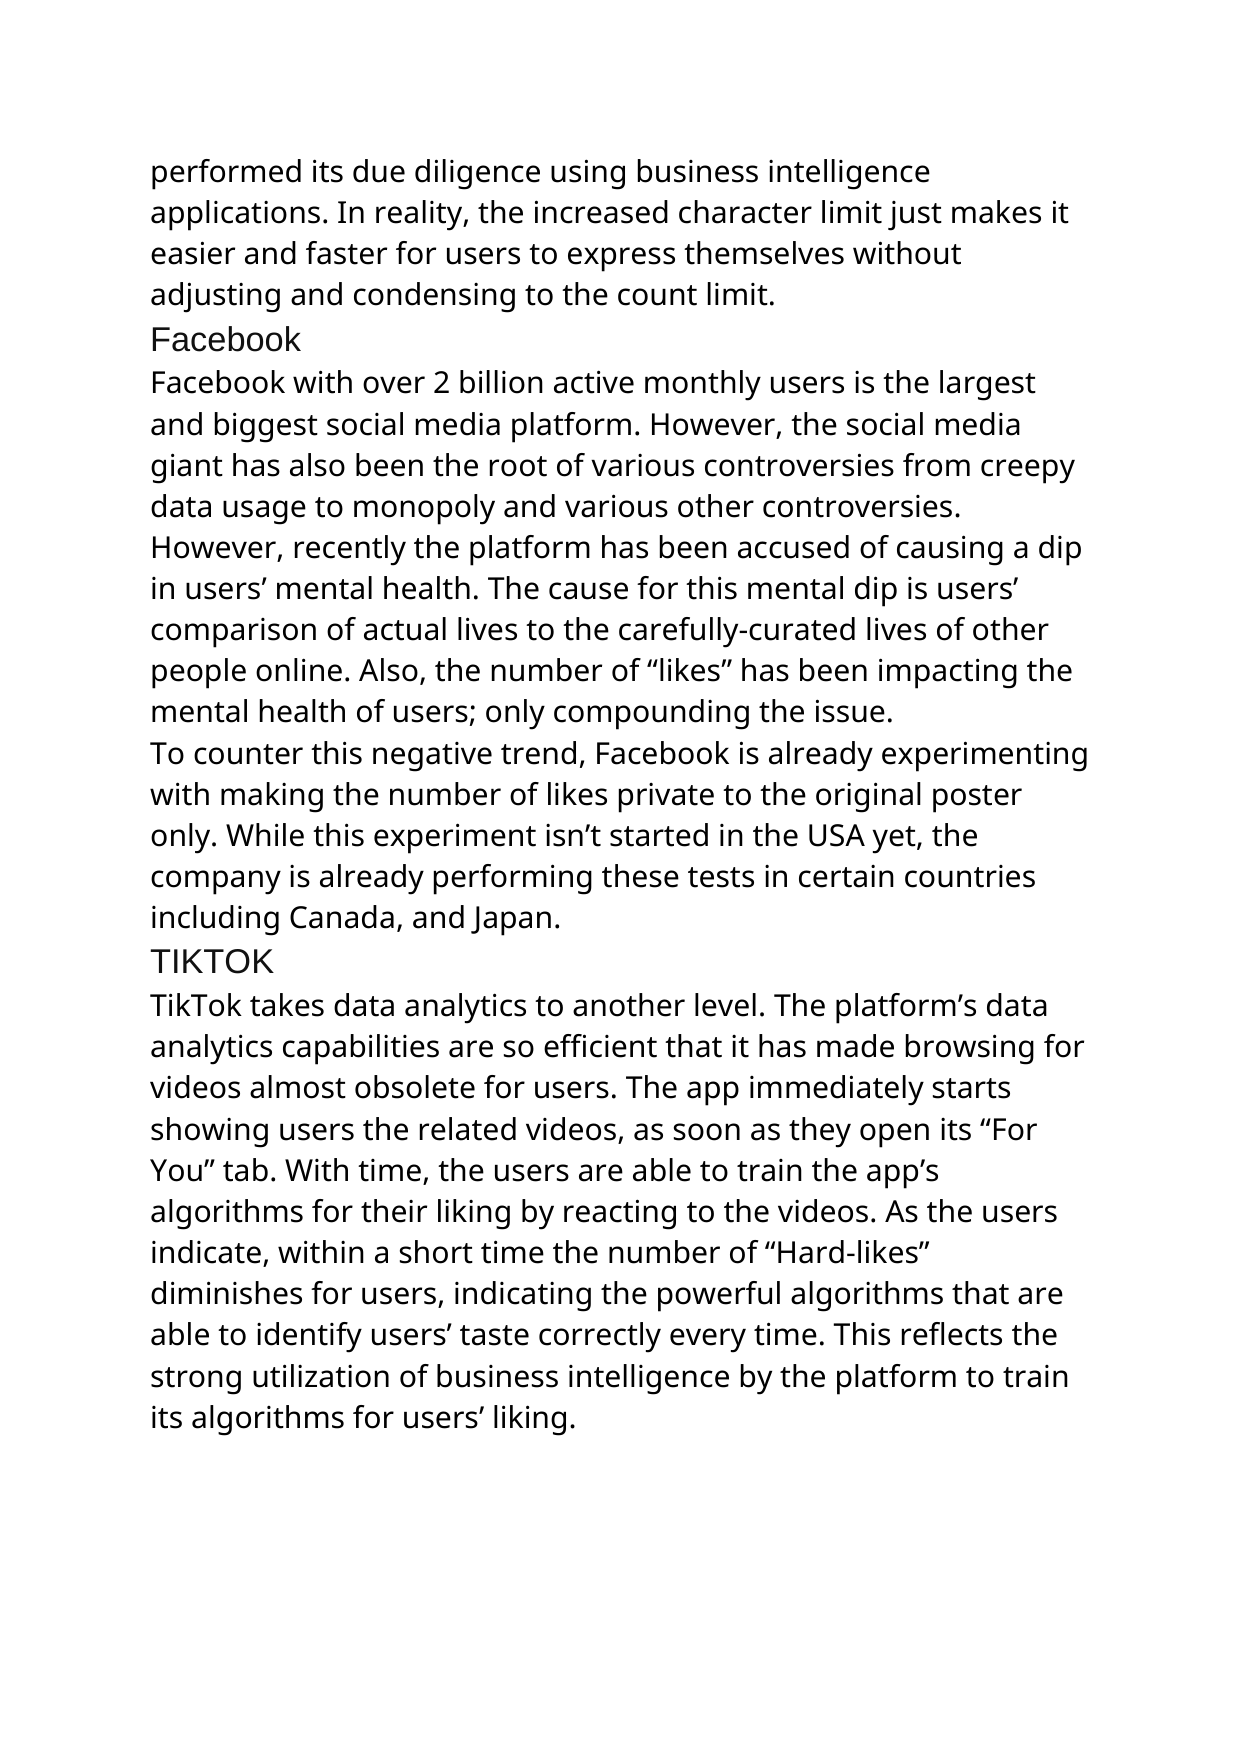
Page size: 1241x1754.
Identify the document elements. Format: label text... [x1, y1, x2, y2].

text However, recently the platform has been accused of causing a dip in users’ mental health. The cause for this mental dip is users’ comparison of actual lives to the carefully-curated lives of other people online. Also, the number of “likes” has been impacting the mental health of users; only compounding the issue. [150, 526, 1090, 732]
text TikTok takes data analytics to another level. The platform’s data analytics capabilities are so efficient that it has made browsing for videos almost obsolete for users. The app immediately starts showing users the related videos, as soon as they open its “For You” tab. With time, the users are able to train the app’s algorithms for their liking by reacting to the videos. As the users indicate, within a short time the number of “Hard-likes” diminishes for users, indicating the powerful algorithms that are able to identify users’ taste correctly every time. This reflects the strong utilization of business intelligence by the platform to train its algorithms for users’ liking. [150, 984, 1090, 1437]
text To counter this negative trend, Facebook is already experimenting with making the number of likes private to the original poster only. While this experiment isn’t started in the USA yet, the company is already performing these tests in certain countries including Canada, and Japan. [150, 732, 1090, 937]
subtitle TIKTOK [150, 942, 1090, 981]
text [150, 150, 1090, 314]
subtitle Facebook [150, 319, 1090, 358]
text Facebook with over 2 billion active monthly users is the largest and biggest social media platform. However, the social media giant has also been the root of various controversies from creepy data usage to monopoly and various other controversies. [150, 361, 1090, 526]
